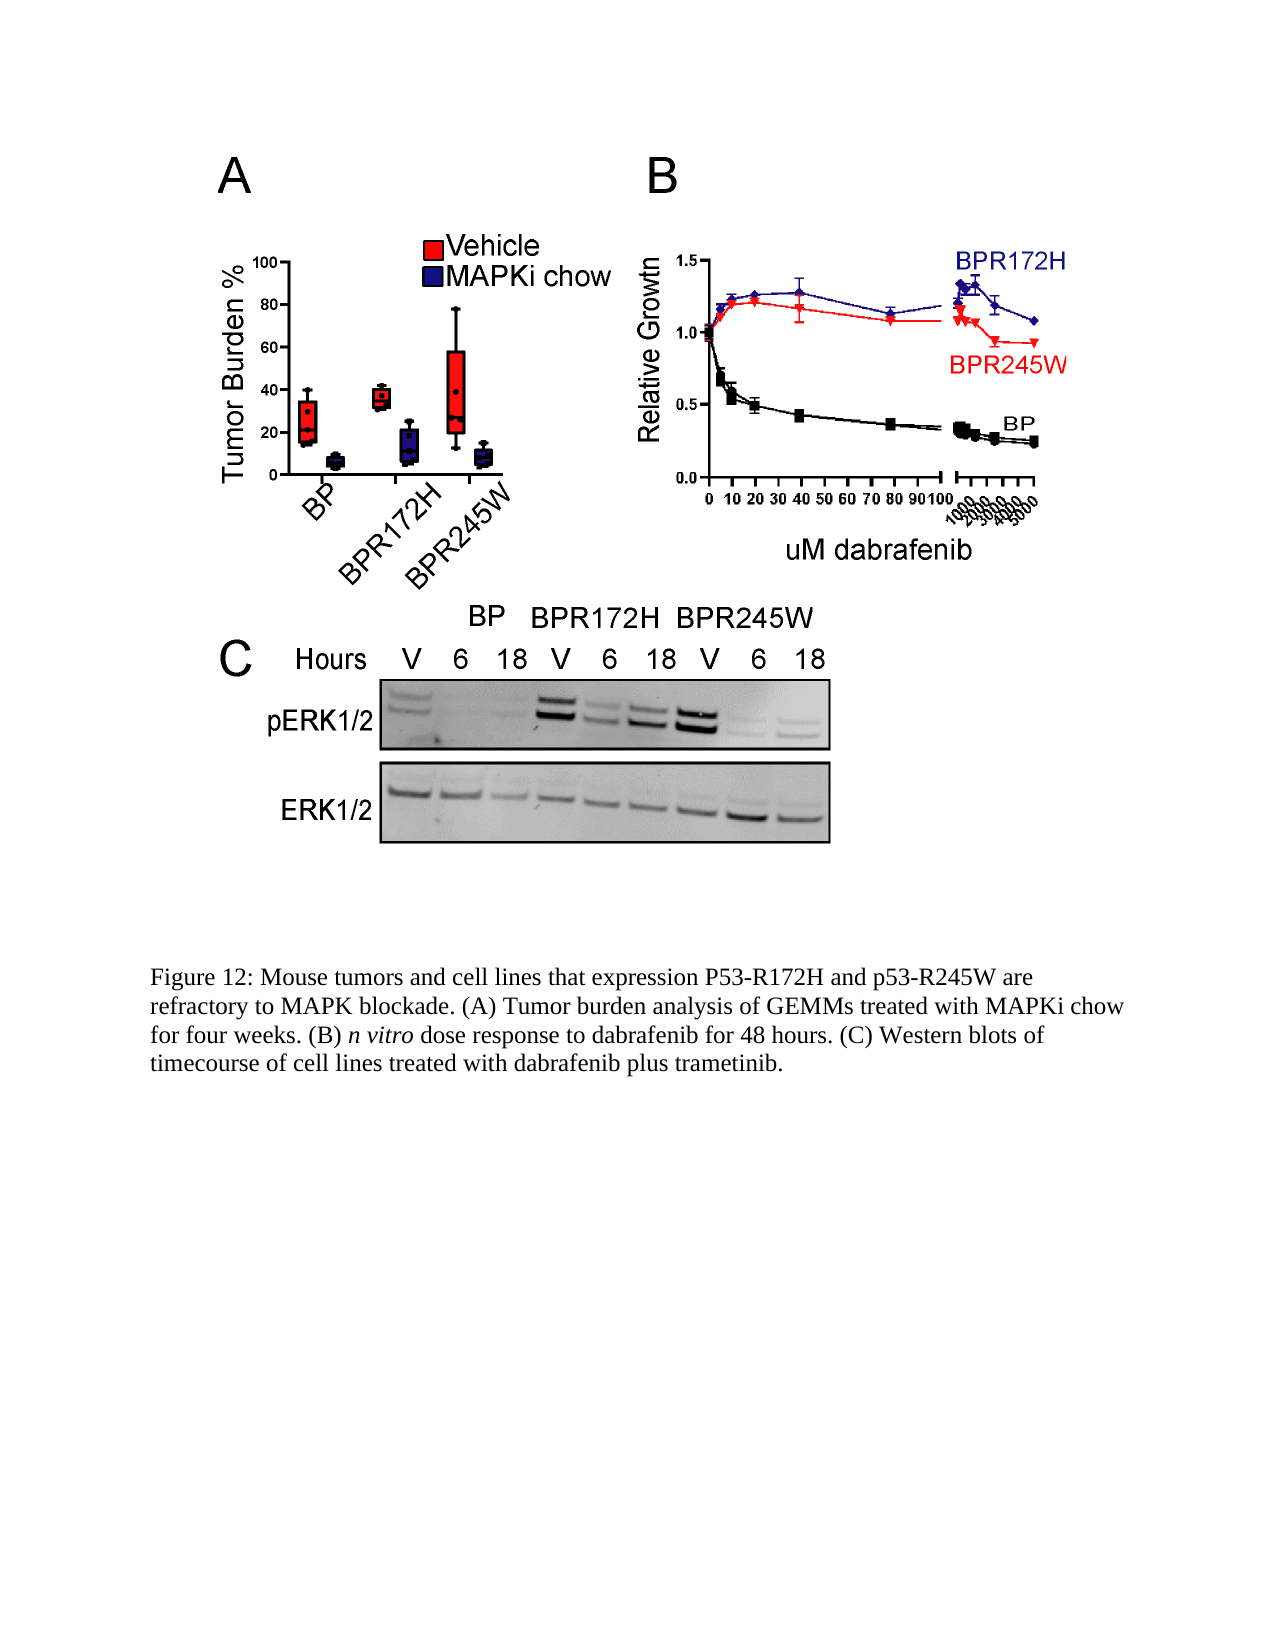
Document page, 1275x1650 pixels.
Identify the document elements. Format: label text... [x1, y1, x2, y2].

picture [208, 150, 1067, 963]
text Figure 12: Mouse tumors and cell lines that expression P53-R172H and p53-R245W are refractory to MAPK blockade. (A) Tumor burden analysis of GEMMs treated with MAPKi chow for four weeks. (B) n vitro dose response to dabrafenib for 48 hours. (C) Western blots of timecourse of cell lines treated with dabrafenib plus trametinib. [150, 962, 1125, 1077]
